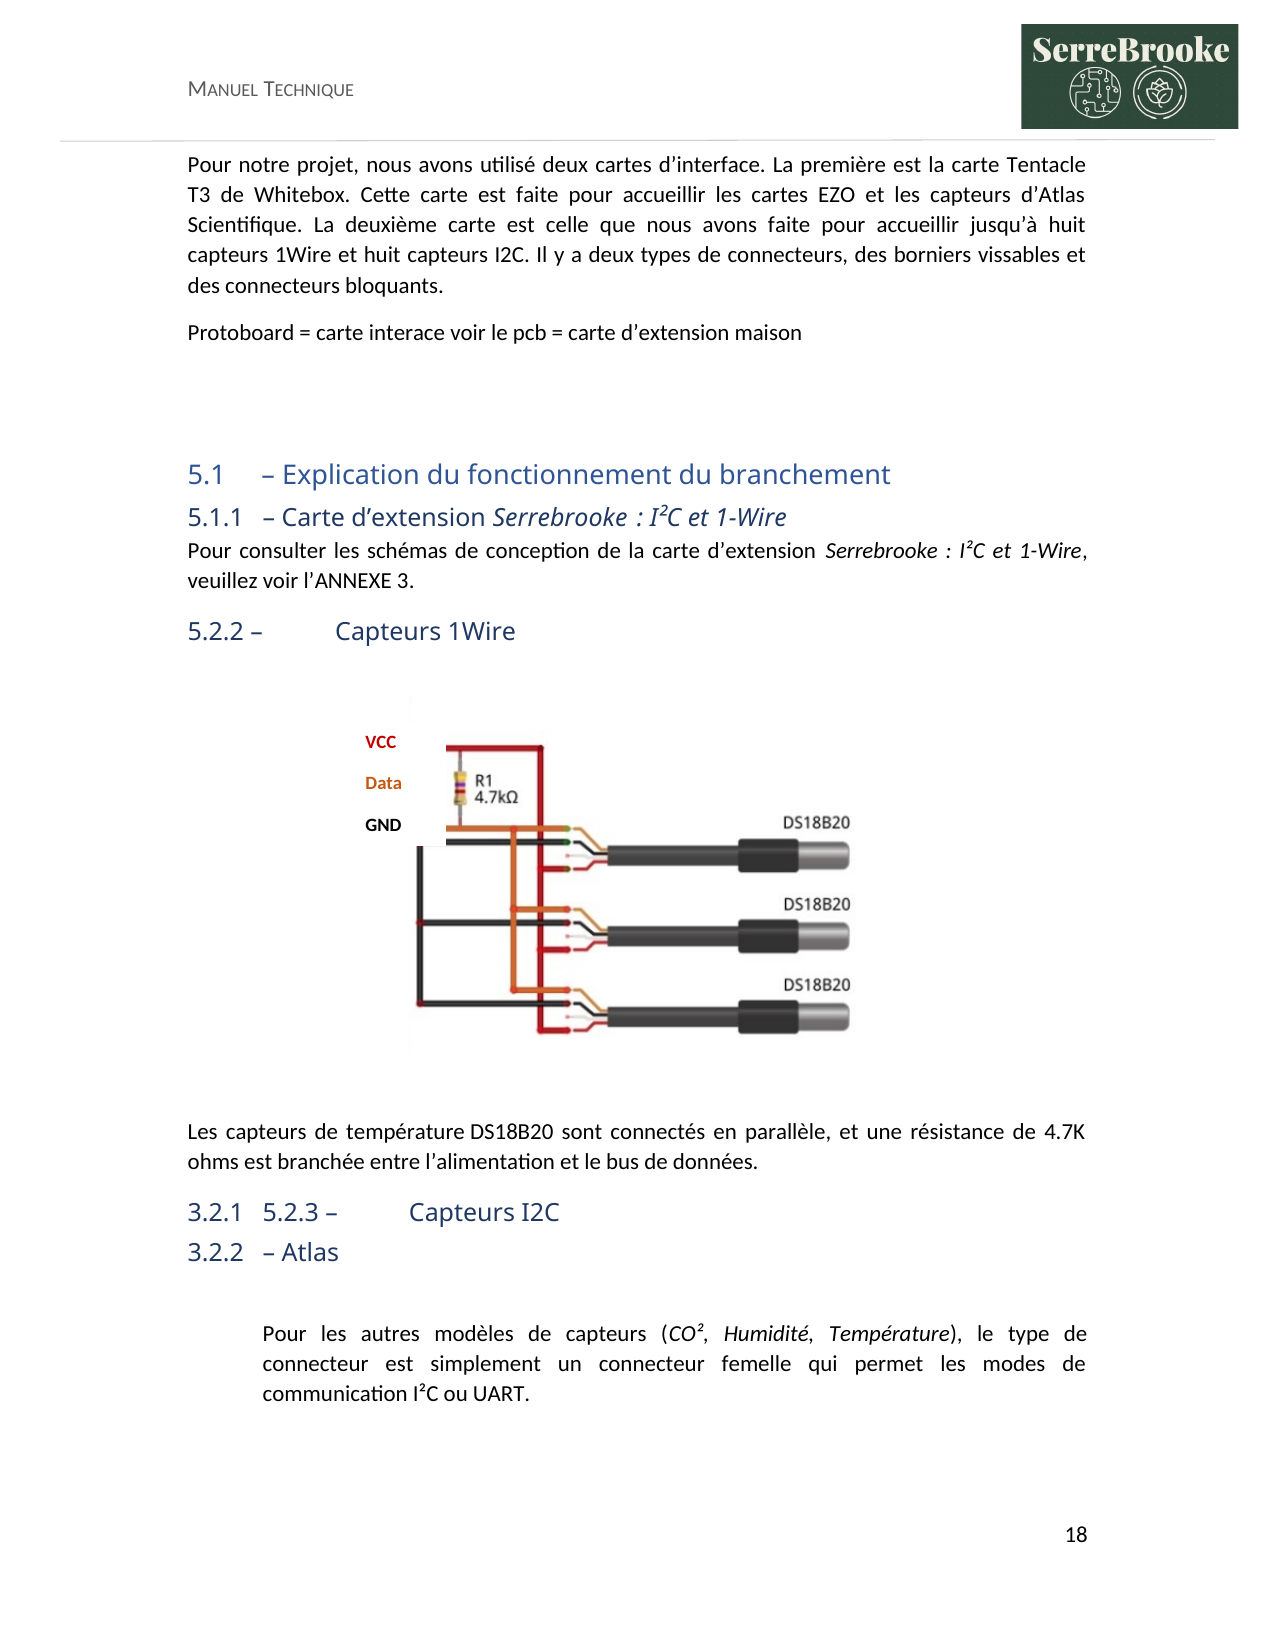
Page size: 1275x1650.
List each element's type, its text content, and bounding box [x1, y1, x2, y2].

picture [408, 696, 867, 1052]
text Protoboard = carte interace voir le pcb = carte d’extension maison [187, 318, 1087, 346]
subtitle – Carte d’extension Serrebrooke : I²C et 1-Wire [187, 499, 1087, 533]
subtitle 5.2.3 – Capteurs I2C [187, 1194, 1087, 1228]
subtitle – Atlas [187, 1235, 1087, 1269]
text Pour consulter les schémas de conception de la carte d’extension Serrebrooke : I²C et 1-Wire, veuillez voir l’ANNEXE 3. [187, 536, 1087, 594]
subtitle 5.2.2 – Capteurs 1Wire [187, 613, 1087, 647]
text Pour notre projet, nous avons utilisé deux cartes d’interface. La première est la carte Tentacle T3 de Whitebox. Cette carte est faite pour accueillir les cartes EZO et les capteurs d’Atlas Scientifique. La deuxième carte est celle que nous avons faite pour accueillir jusqu’à huit capteurs 1Wire et huit capteurs I2C. Il y a deux types de connecteurs, des borniers vissables et des connecteurs bloquants. [187, 150, 1087, 299]
picture [1021, 24, 1239, 129]
text Les capteurs de température DS18B20 sont connectés en parallèle, et une résistance de 4.7K ohms est branchée entre l’alimentation et le bus de données. [187, 1117, 1087, 1175]
subtitle – Explication du fonctionnement du branchement [187, 455, 1087, 492]
list Pour les autres modèles de capteurs (CO², Humidité, Température), le type de connecteur est simplement un connecteur femelle qui permet les modes de communication I²C ou UART. [262, 1319, 1087, 1407]
